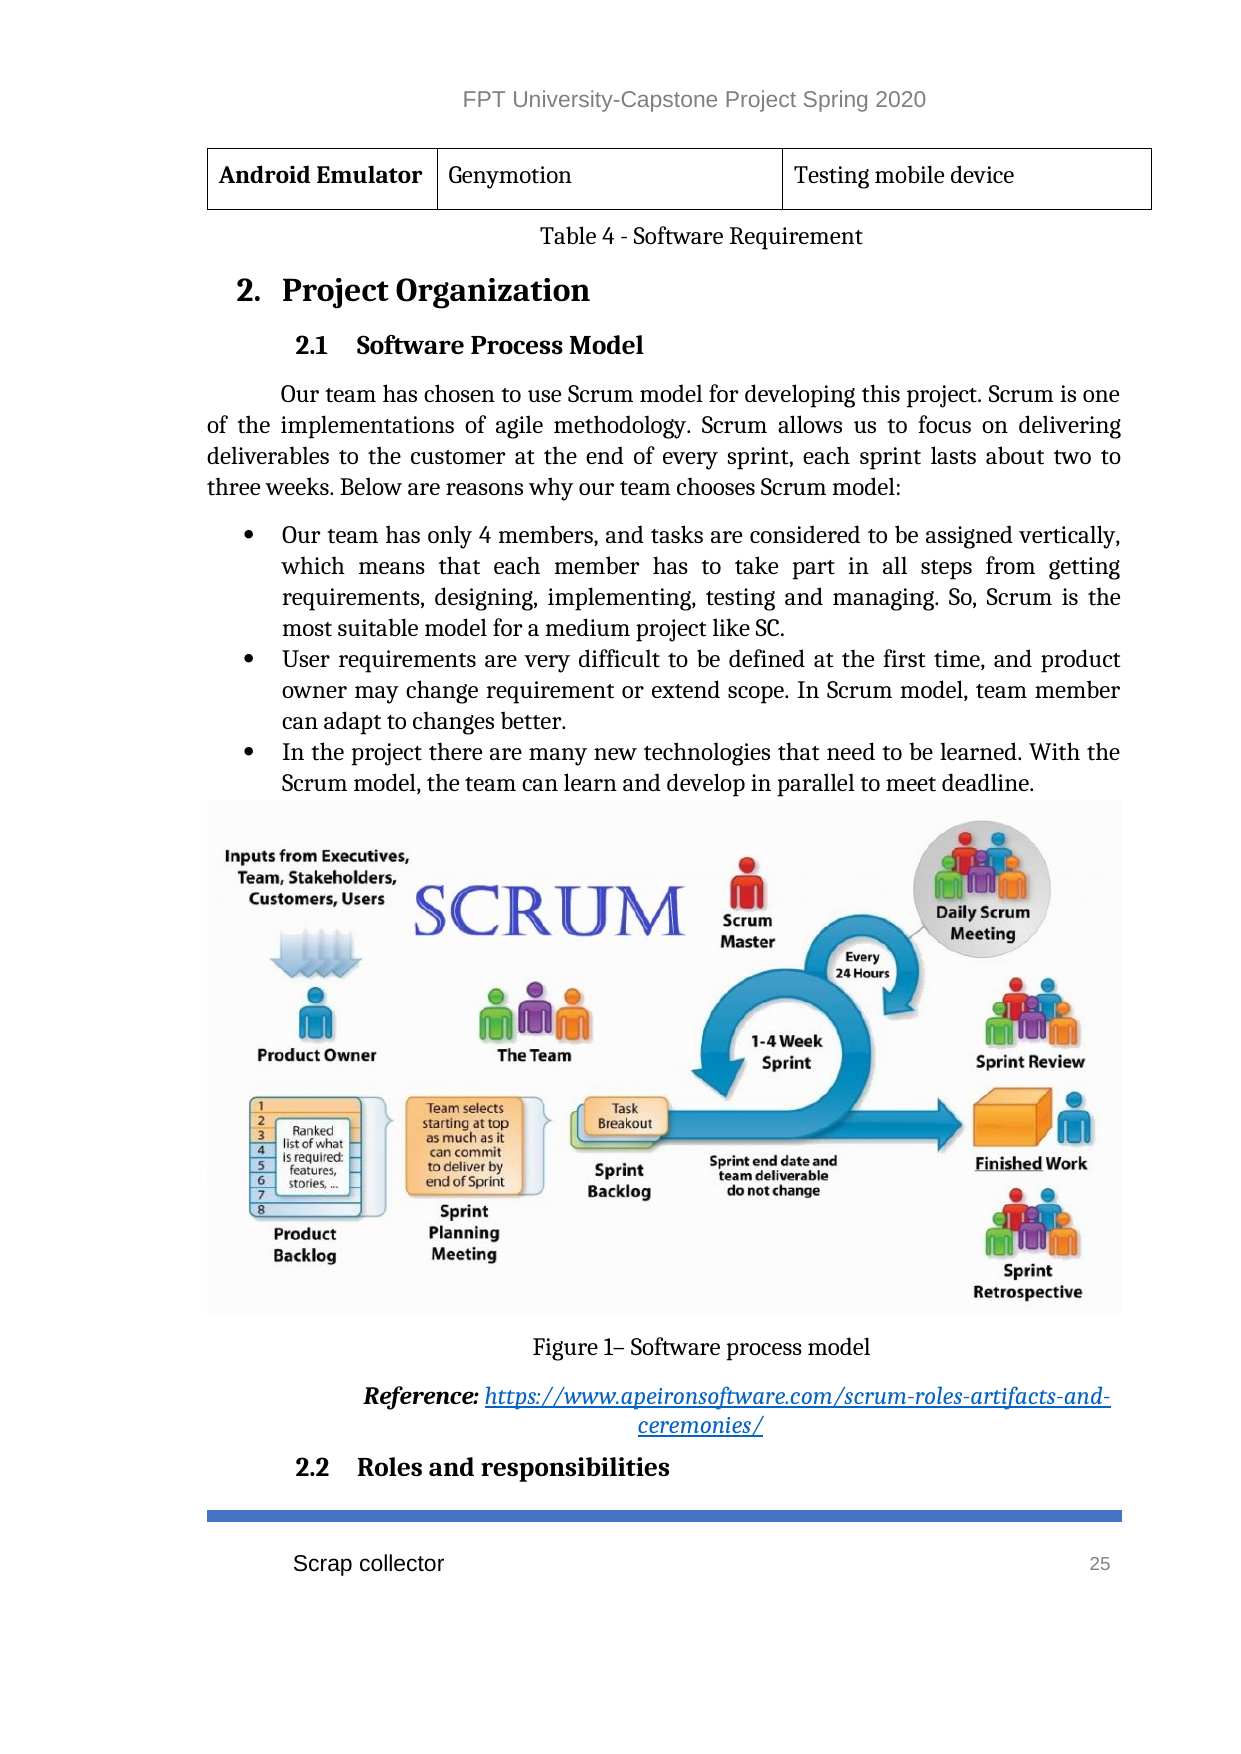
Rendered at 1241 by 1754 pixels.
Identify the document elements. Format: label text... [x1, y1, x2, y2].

subtitle Project Organization [236, 272, 1122, 310]
text Figure 1– Software process model [207, 1333, 1122, 1361]
list In the project there are many new technologies that need to be learned. With the Scrum model, the team can learn and develop in parallel to meet deadline. [244, 738, 1122, 798]
list User requirements are very difficult to be defined at the first time, and product owner may change requirement or extend scope. In Scrum model, team member can adapt to changes better. [244, 645, 1122, 736]
list Our team has only 4 members, and tasks are considered to be assigned vertically, which means that each member has to take part in all steps from getting requirements, designing, implementing, testing and managing. So, Scrum is the most suitable model for a medium project like SC. [244, 521, 1122, 643]
table_cell Testing mobile device [783, 149, 1151, 209]
table_cell Android Emulator [208, 149, 437, 209]
picture [207, 800, 1122, 1314]
text Our team has chosen to use Scrum model for developing this project. Scrum is one of the implementations of agile methodology. Scrum allows us to focus on delivering deliverables to the customer at the end of every sprint, each sprint lasts about two to three weeks. Below are reasons why our team chooses Scrum model: [207, 380, 1122, 502]
list Software Process Model [295, 330, 1122, 361]
text Table 4 - Software Requirement [207, 222, 1122, 251]
table_cell Genymotion [438, 149, 782, 209]
list Roles and responsibilities [295, 1452, 1122, 1483]
text Reference: https://www.apeironsoftware.com/scrum-roles-artifacts-and-ceremonies/ [281, 1382, 1122, 1440]
